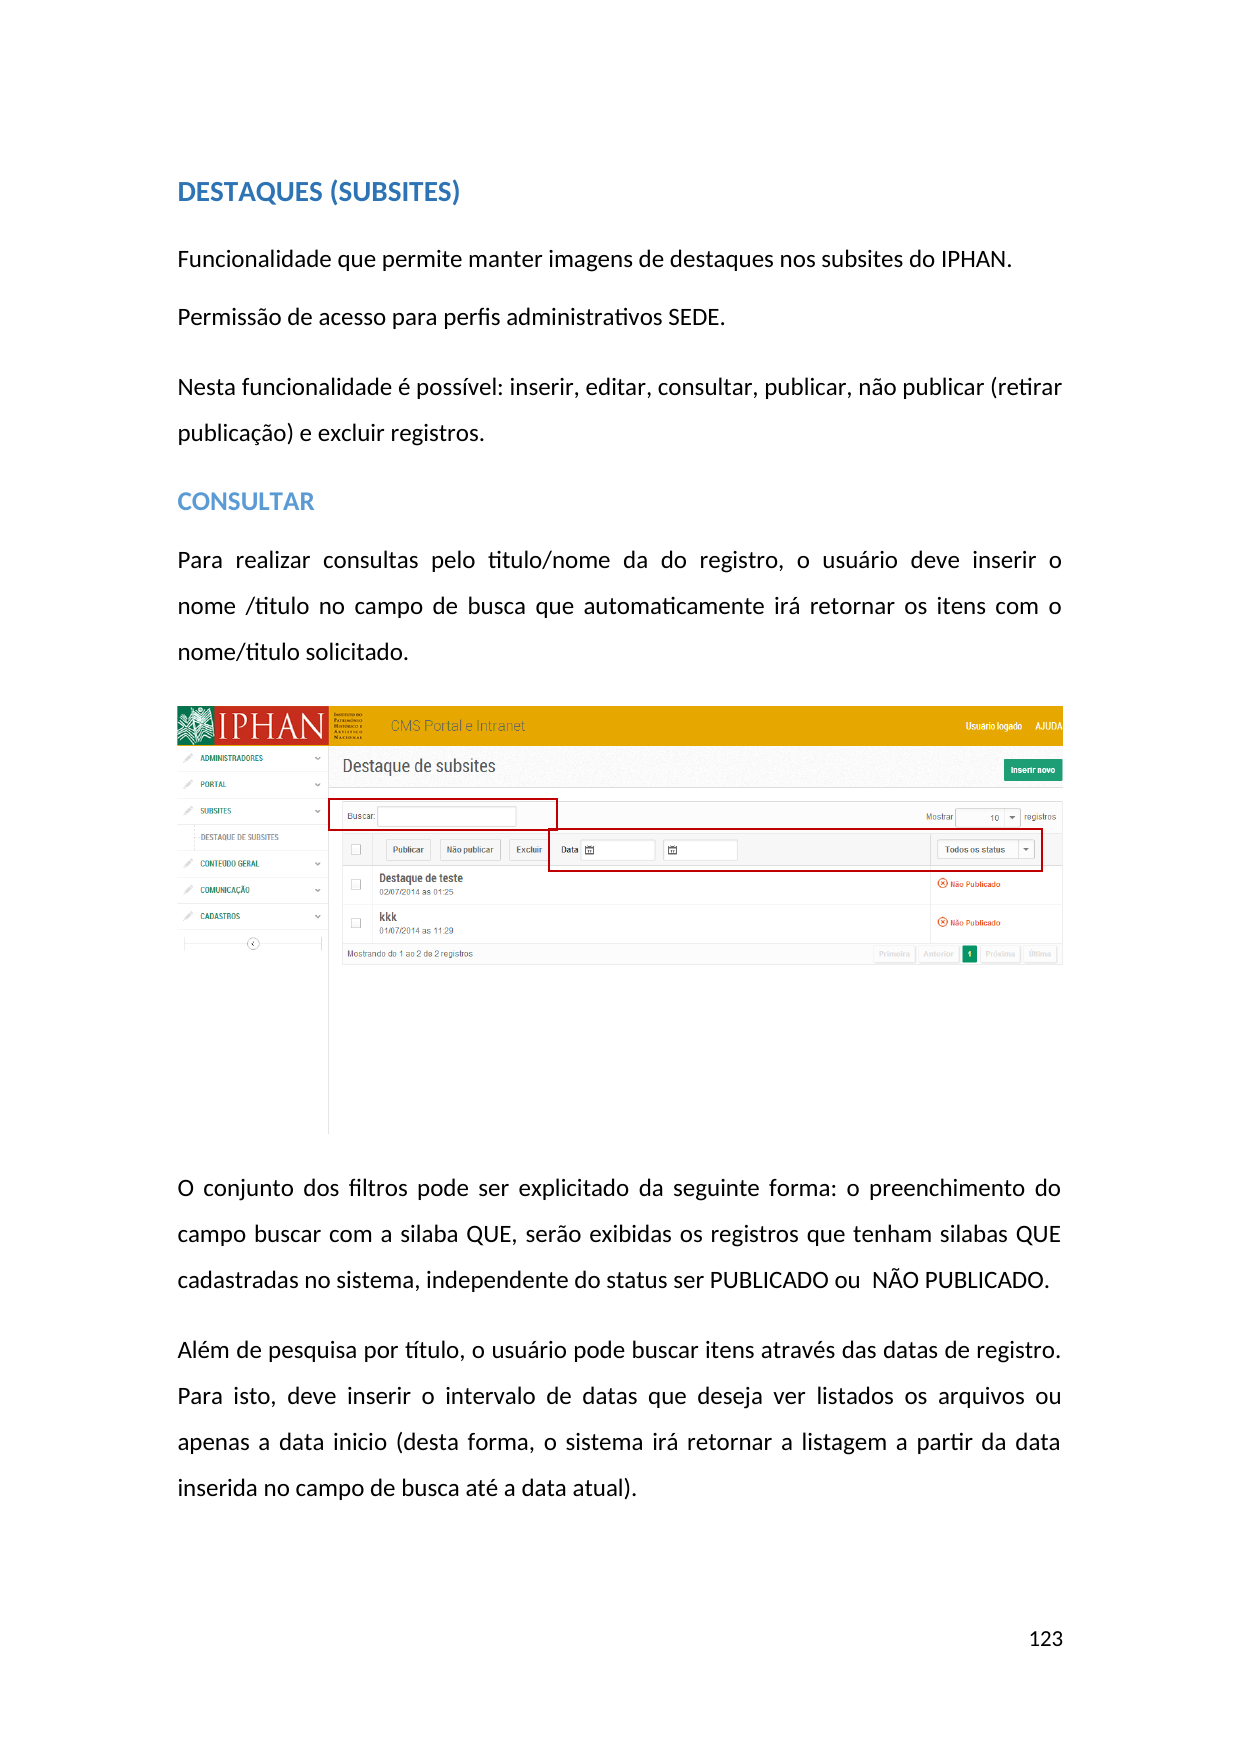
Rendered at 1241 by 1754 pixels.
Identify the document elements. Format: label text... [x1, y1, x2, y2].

text O conjunto dos filtros pode ser explicitado da seguinte forma: o preenchimento do campo buscar com a silaba QUE, serão exibidas os registros que tenham silabas QUE cadastradas no sistema, independente do status ser PUBLICADO ou NÃO PUBLICADO. [177, 1172, 1063, 1294]
picture [177, 706, 1063, 1134]
text Permissão de acesso para perfis administrativos SEDE. [177, 301, 1063, 331]
text Além de pesquisa por título, o usuário pode buscar itens através das datas de registro. Para isto, deve inserir o intervalo de datas que deseja ver listados os arquivos ou apenas a data inicio (desta forma, o sistema irá retornar a listagem a partir da data inserida no campo de busca até a data atual). [177, 1334, 1063, 1502]
subtitle DESTAQUES (SUBSITES) [177, 173, 1063, 208]
text Nesta funcionalidade é possível: inserir, editar, consultar, publicar, não publicar (retirar publicação) e excluir registros. [177, 371, 1063, 448]
subtitle CONSULTAR [177, 484, 1063, 517]
text Funcionalidade que permite manter imagens de destaques nos subsites do IPHAN. [177, 243, 1063, 273]
text Para realizar consultas pelo titulo/nome da do registro, o usuário deve inserir o nome /titulo no campo de busca que automaticamente irá retornar os itens com o nome/titulo solicitado. [177, 544, 1063, 666]
